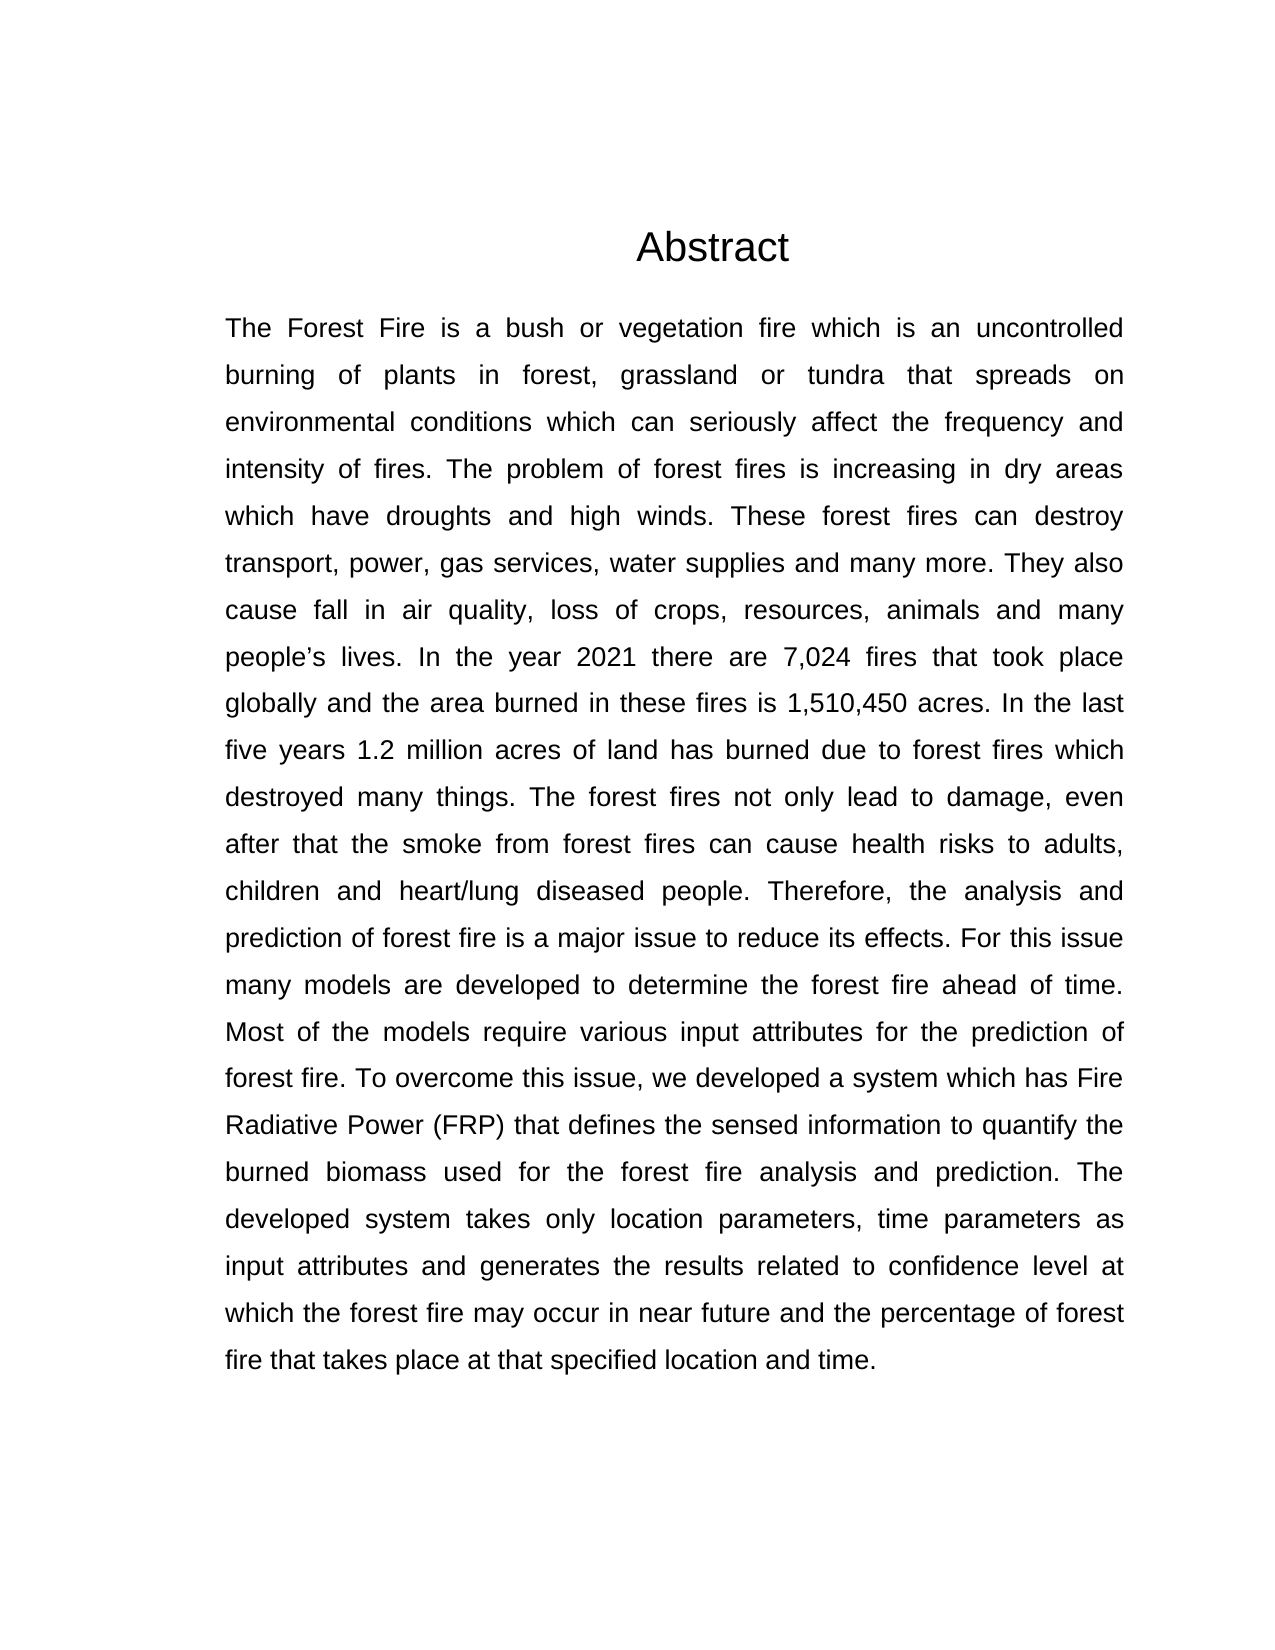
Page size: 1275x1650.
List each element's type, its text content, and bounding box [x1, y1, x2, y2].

subtitle Abstract [300, 222, 1125, 270]
text The Forest Fire is a bush or vegetation fire which is an uncontrolled burning of plants in forest, grassland or tundra that spreads on environmental conditions which can seriously affect the frequency and intensity of fires. The problem of forest fires is increasing in dry areas which have droughts and high winds. These forest fires can destroy transport, power, gas services, water supplies and many more. They also cause fall in air quality, loss of crops, resources, animals and many people’s lives. In the year 2021 there are 7,024 fires that took place globally and the area burned in these fires is 1,510,450 acres. In the last five years 1.2 million acres of land has burned due to forest fires which destroyed many things. The forest fires not only lead to damage, even after that the smoke from forest fires can cause health risks to adults, children and heart/lung diseased people. Therefore, the analysis and prediction of forest fire is a major issue to reduce its effects. For this issue many models are developed to determine the forest fire ahead of time. Most of the models require various input attributes for the prediction of forest fire. To overcome this issue, we developed a system which has Fire Radiative Power (FRP) that defines the sensed information to quantify the burned biomass used for the forest fire analysis and prediction. The developed system takes only location parameters, time parameters as input attributes and generates the results related to confidence level at which the forest fire may occur in near future and the percentage of forest fire that takes place at that specified location and time. [225, 312, 1125, 1375]
